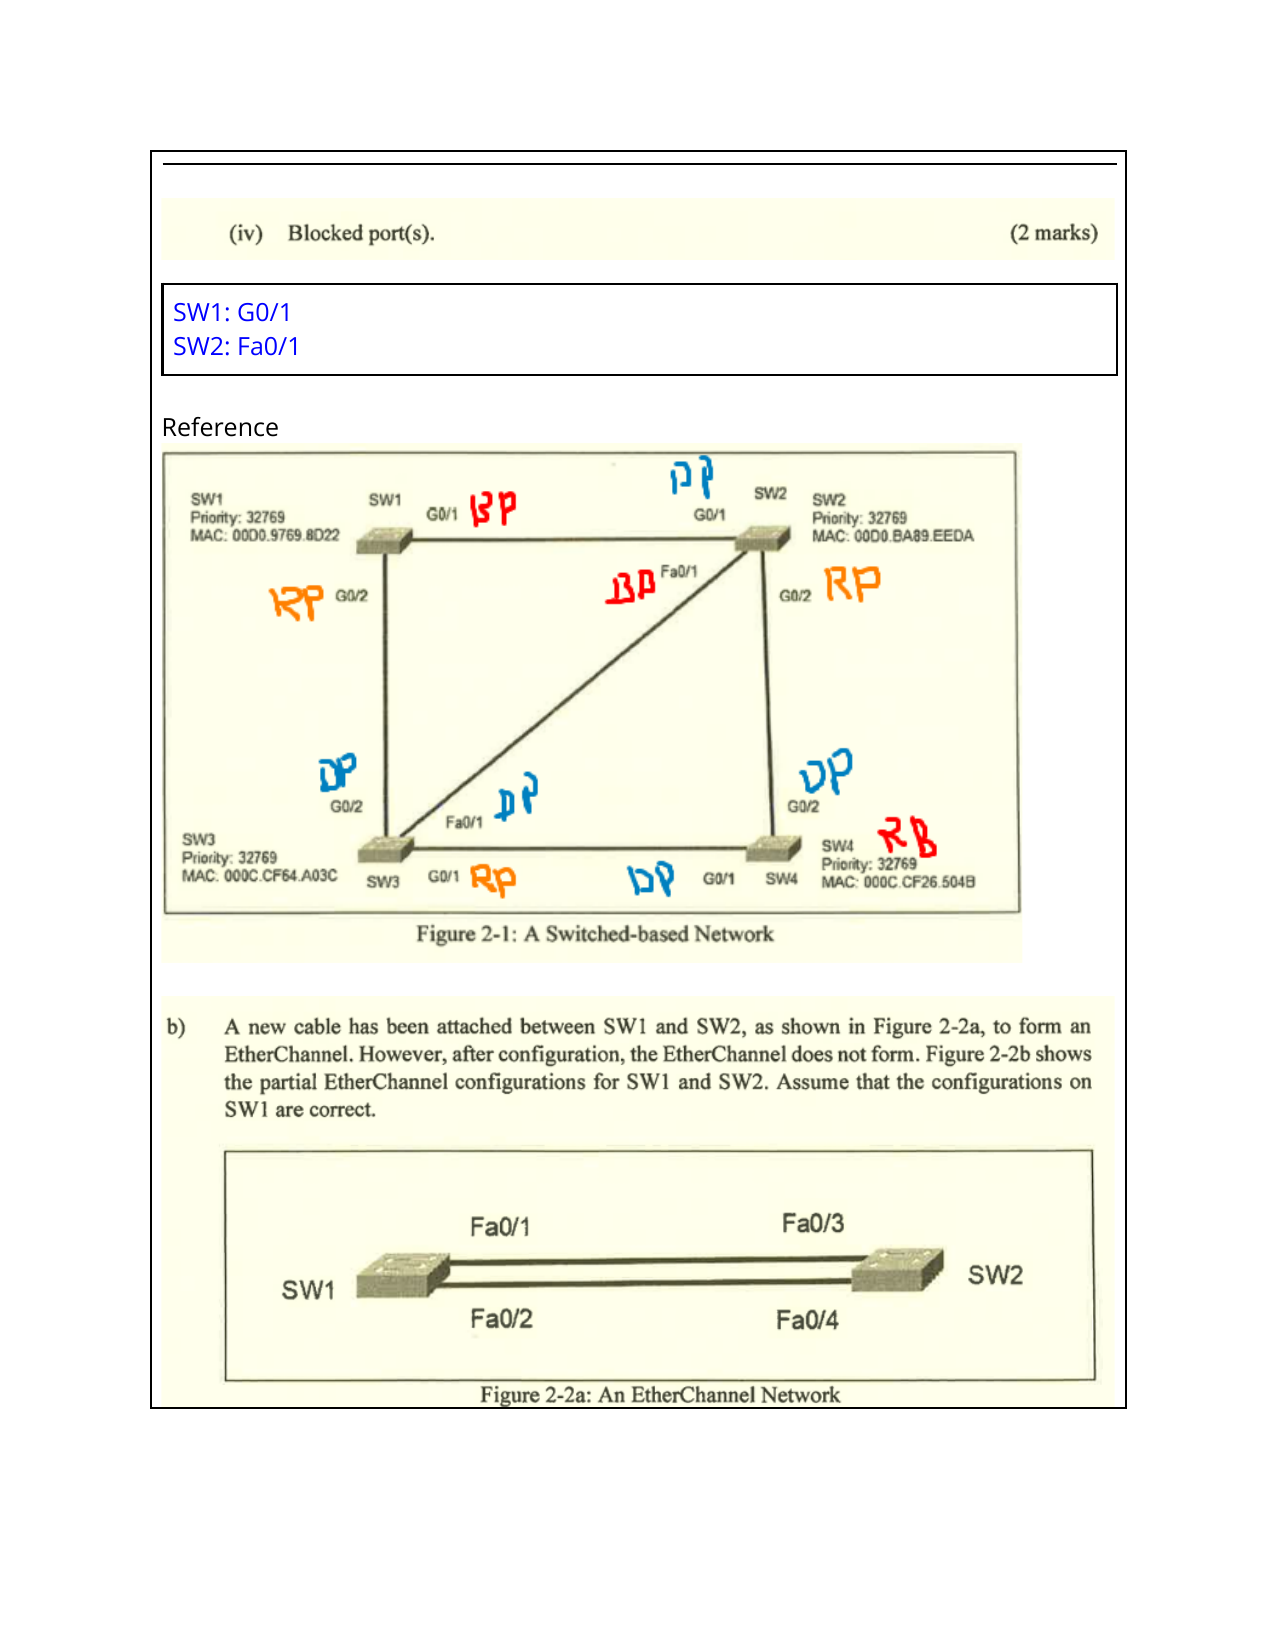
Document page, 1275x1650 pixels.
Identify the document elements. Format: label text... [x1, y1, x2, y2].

picture [161, 198, 1115, 260]
table_header Jan 2025 Reference [152, 152, 1125, 1407]
picture [161, 996, 1115, 1407]
picture [161, 443, 1023, 963]
